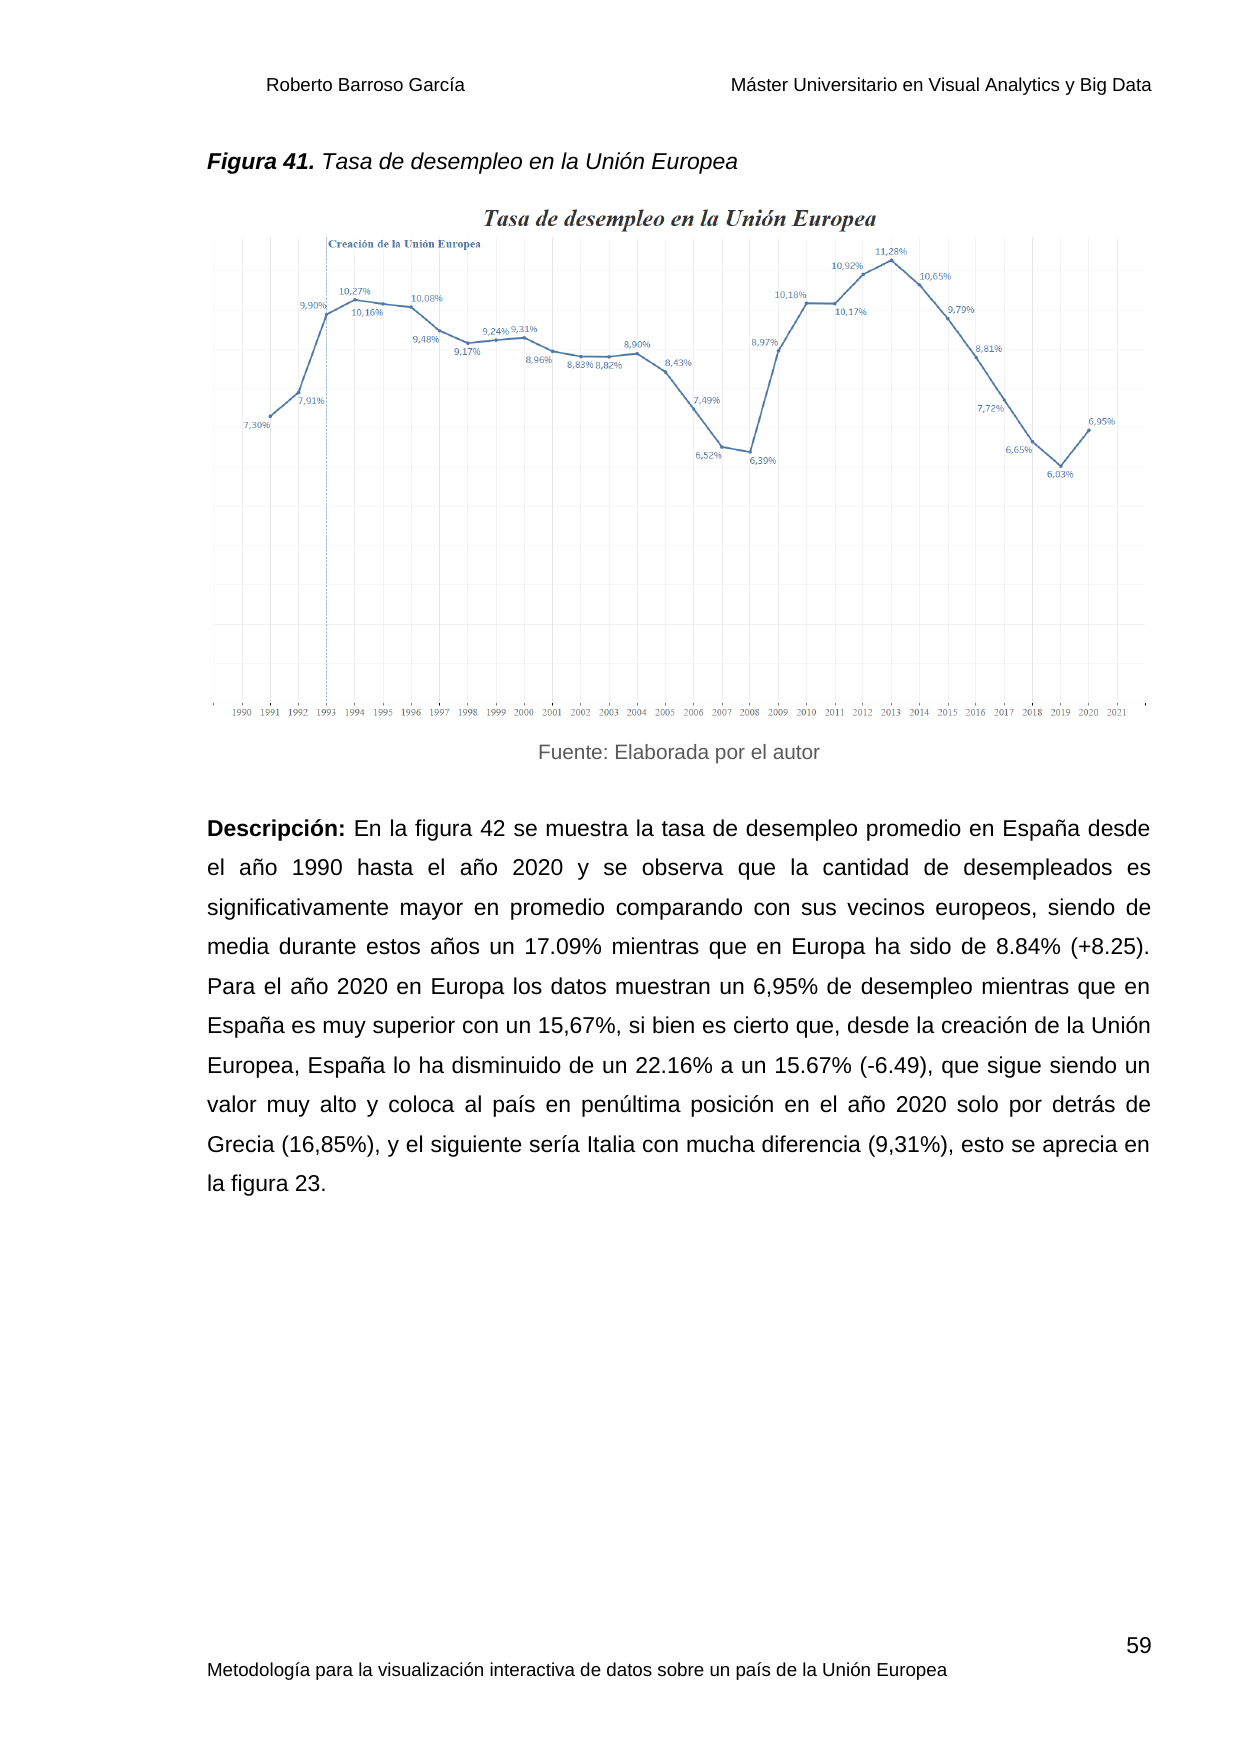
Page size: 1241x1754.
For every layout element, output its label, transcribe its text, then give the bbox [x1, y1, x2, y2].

picture [206, 195, 1152, 727]
text Fuente: Elaborada por el autor [207, 739, 1152, 763]
text Descripción: En la figura 42 se muestra la tasa de desempleo promedio en España desde el año 1990 hasta el año 2020 y se observa que la cantidad de desempleados es significativamente mayor en promedio comparando con sus vecinos europeos, siendo de media durante estos años un 17.09% mientras que en Europa ha sido de 8.84% (+8.25). Para el año 2020 en Europa los datos muestran un 6,95% de desempleo mientras que en España es muy superior con un 15,67%, si bien es cierto que, desde la creación de la Unión Europea, España lo ha disminuido de un 22.16% a un 15.67% (-6.49), que sigue siendo un valor muy alto y coloca al país en penúltima posición en el año 2020 solo por detrás de Grecia (16,85%), y el siguiente sería Italia con mucha diferencia (9,31%), esto se aprecia en la figura 23. [207, 815, 1152, 1197]
text Figura 41. Tasa de desempleo en la Unión Europea [207, 148, 1152, 174]
